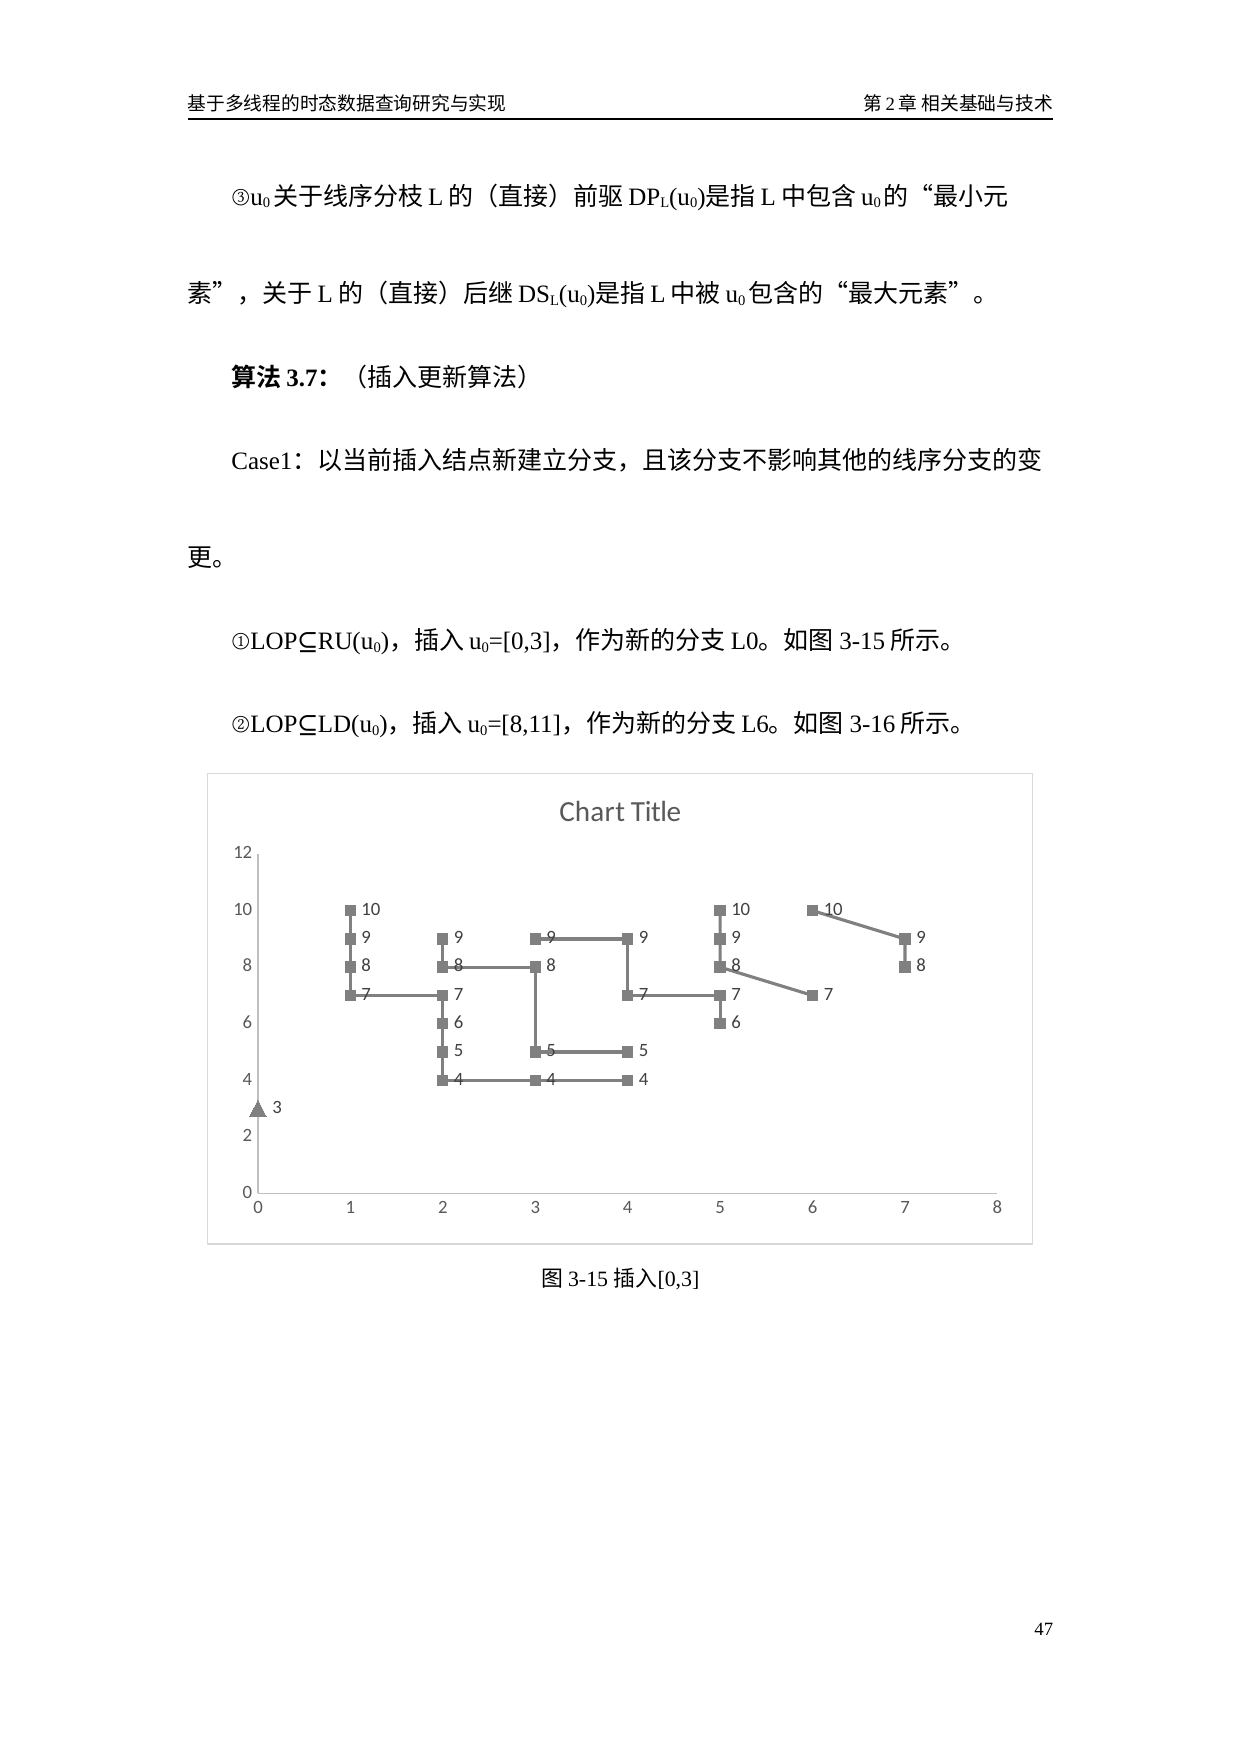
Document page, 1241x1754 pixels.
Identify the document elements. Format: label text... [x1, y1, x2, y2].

text ③u0关于线序分枝L的（直接）前驱DPL(u0)是指L中包含u0的“最小元素”，关于L的（直接）后继DSL(u0)是指L中被u0包含的“最大元素”。 [187, 162, 1053, 324]
text 算法3.7：（插入更新算法） [187, 343, 1053, 408]
text Case1：以当前插入结点新建立分支，且该分支不影响其他的线序分支的变更。 [187, 426, 1053, 588]
